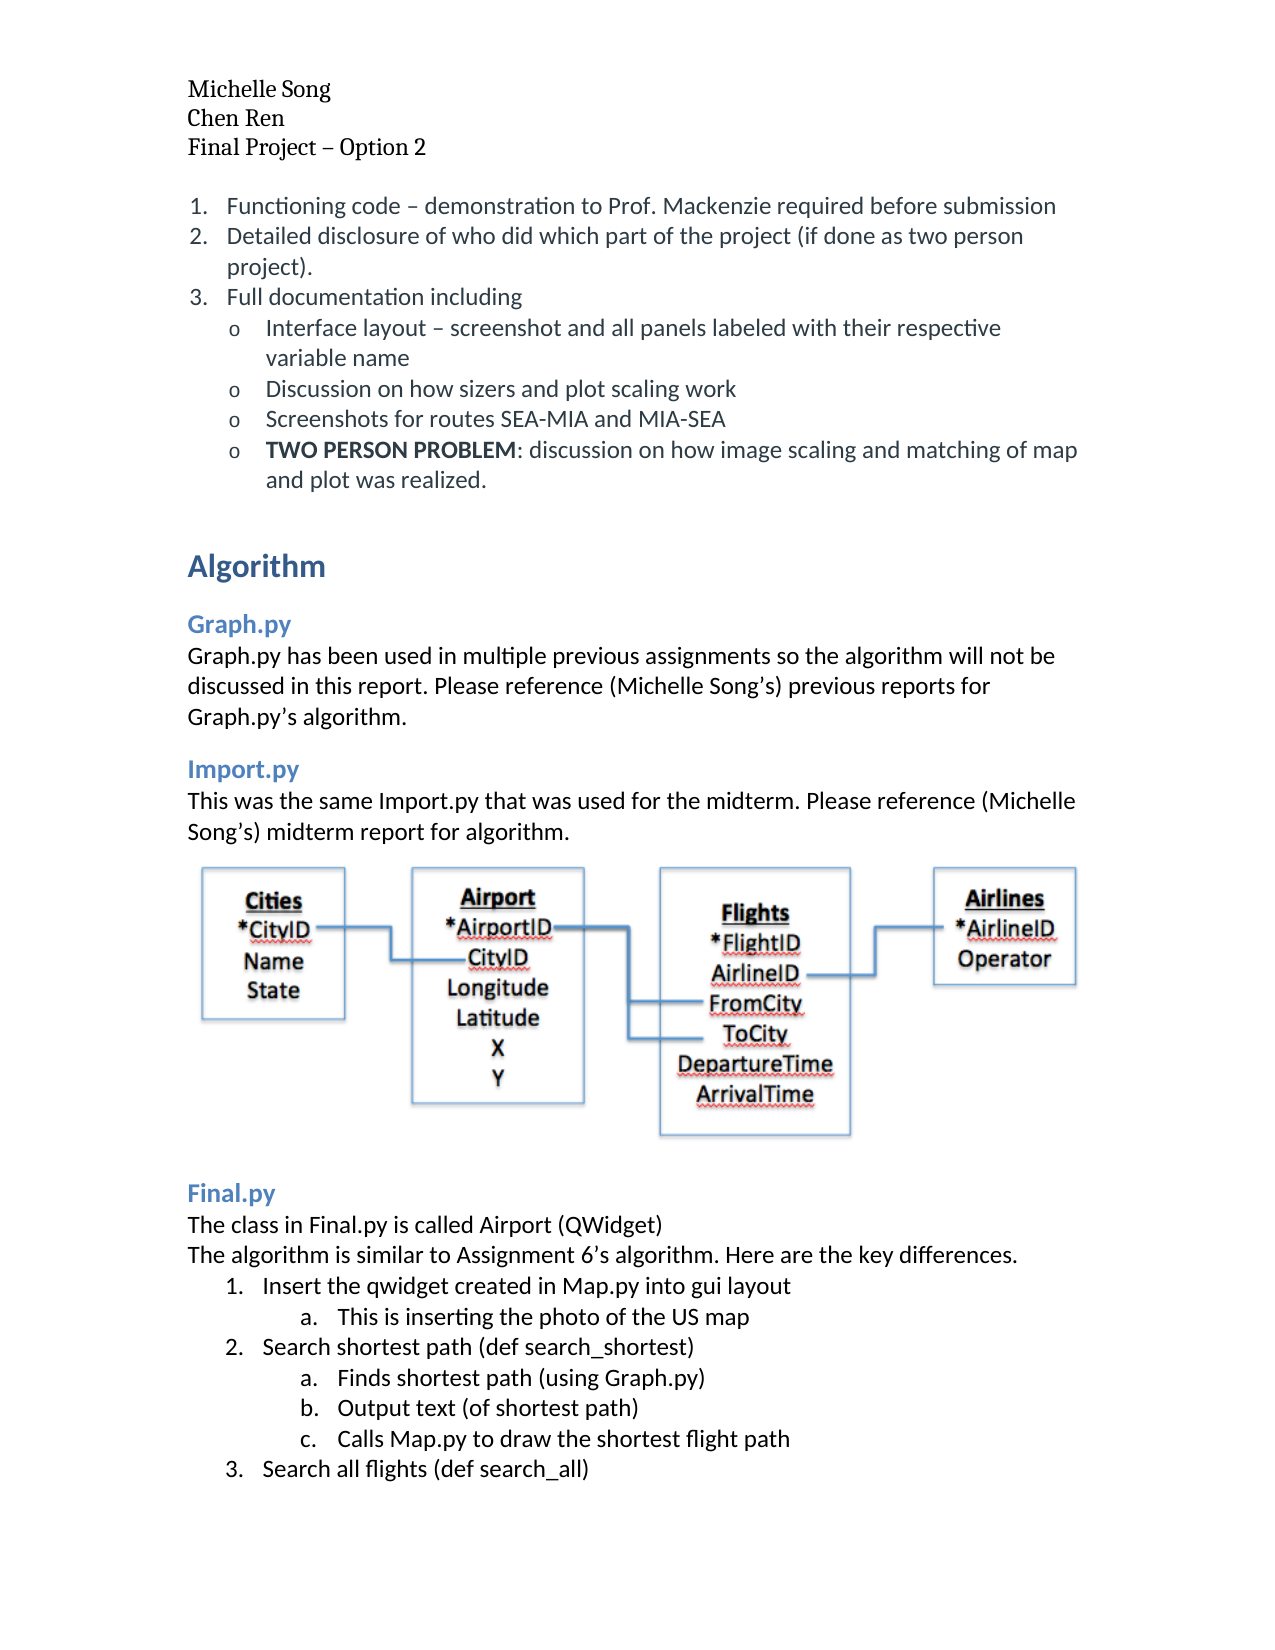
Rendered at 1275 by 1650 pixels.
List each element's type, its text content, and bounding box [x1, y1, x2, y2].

list Detailed disclosure of who did which part of the project (if done as two person project). [189, 221, 1087, 282]
text The class in Final.py is called Airport (QWidget) [187, 1209, 1087, 1240]
subtitle Graph.py [187, 607, 1087, 640]
list TWO PERSON PROBLEM: discussion on how image scaling and matching of map and plot was realized. [228, 434, 1087, 495]
list Screenshots for routes SEA-MIA and MIA-SEA [228, 404, 1087, 434]
text Graph.py has been used in multiple previous assignments so the algorithm will not be discussed in this report. Please reference (Michelle Song’s) previous reports for Graph.py’s algorithm. [187, 640, 1087, 731]
subtitle Final.py [187, 1176, 1087, 1209]
list Search shortest path (def search_shortest) [225, 1331, 1087, 1362]
list Interface layout – screenshot and all panels labeled with their respective variable name [228, 312, 1087, 373]
list Full documentation including [189, 282, 1087, 312]
list Search all flights (def search_all) [225, 1453, 1087, 1484]
subtitle Algorithm [187, 545, 1087, 586]
list Functioning code – demonstration to Prof. Mackenzie required before submission [189, 190, 1087, 221]
list Insert the qwidget created in Map.py into gui layout [225, 1270, 1087, 1301]
text The algorithm is similar to Assignment 6’s algorithm. Here are the key differences. [187, 1240, 1087, 1270]
list Calls Map.py to draw the shortest flight path [300, 1423, 1087, 1453]
list Finds shortest path (using Graph.py) [300, 1362, 1087, 1392]
list Output text (of shortest path) [300, 1392, 1087, 1423]
list Discussion on how sizers and plot scaling work [228, 373, 1087, 404]
list This is inserting the photo of the US map [300, 1301, 1087, 1331]
text This was the same Import.py that was used for the midterm. Please reference (Michelle Song’s) midterm report for algorithm. [187, 785, 1087, 846]
picture [187, 846, 1088, 1156]
subtitle Import.py [187, 752, 1087, 785]
